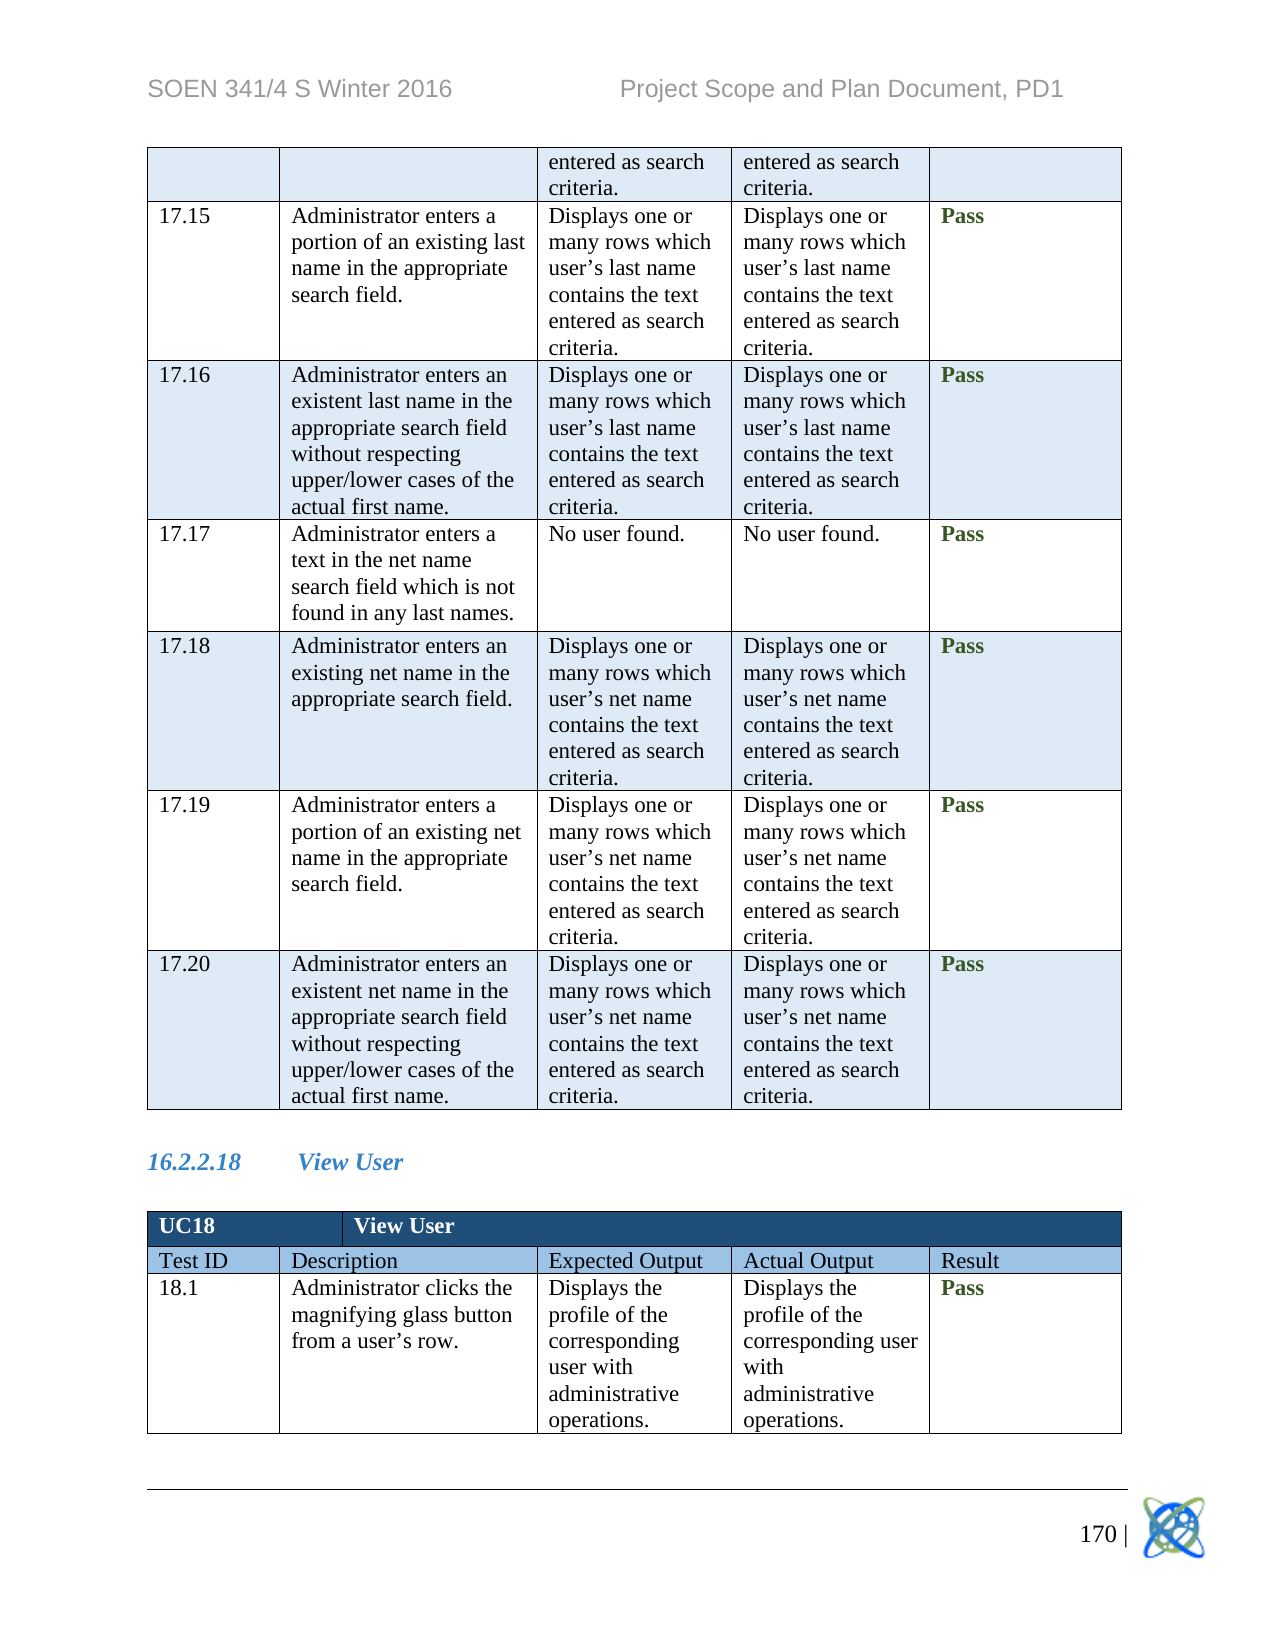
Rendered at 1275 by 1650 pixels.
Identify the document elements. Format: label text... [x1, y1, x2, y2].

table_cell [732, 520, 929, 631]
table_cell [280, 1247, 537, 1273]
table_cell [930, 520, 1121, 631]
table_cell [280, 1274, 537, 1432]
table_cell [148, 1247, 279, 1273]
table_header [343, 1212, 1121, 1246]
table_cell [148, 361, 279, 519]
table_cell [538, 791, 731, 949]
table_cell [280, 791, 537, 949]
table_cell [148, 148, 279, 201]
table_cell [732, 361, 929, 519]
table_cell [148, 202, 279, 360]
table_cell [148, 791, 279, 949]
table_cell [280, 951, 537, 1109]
text View User [147, 1147, 1128, 1176]
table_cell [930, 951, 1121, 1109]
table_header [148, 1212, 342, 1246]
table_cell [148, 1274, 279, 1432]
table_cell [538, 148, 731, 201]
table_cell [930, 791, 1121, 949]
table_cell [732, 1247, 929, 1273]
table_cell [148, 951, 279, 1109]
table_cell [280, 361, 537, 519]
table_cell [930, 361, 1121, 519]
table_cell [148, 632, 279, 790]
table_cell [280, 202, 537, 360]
picture [1123, 1490, 1224, 1566]
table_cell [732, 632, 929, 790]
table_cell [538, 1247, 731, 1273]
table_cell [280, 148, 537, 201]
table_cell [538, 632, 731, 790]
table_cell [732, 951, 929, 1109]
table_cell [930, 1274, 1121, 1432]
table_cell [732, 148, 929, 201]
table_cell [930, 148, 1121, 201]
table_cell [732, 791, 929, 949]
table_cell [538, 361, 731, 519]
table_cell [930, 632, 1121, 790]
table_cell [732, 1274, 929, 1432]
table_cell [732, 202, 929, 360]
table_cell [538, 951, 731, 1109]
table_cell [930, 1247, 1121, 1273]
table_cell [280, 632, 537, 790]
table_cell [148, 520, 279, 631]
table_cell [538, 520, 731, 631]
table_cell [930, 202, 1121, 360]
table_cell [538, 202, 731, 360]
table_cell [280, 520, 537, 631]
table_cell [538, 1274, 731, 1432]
